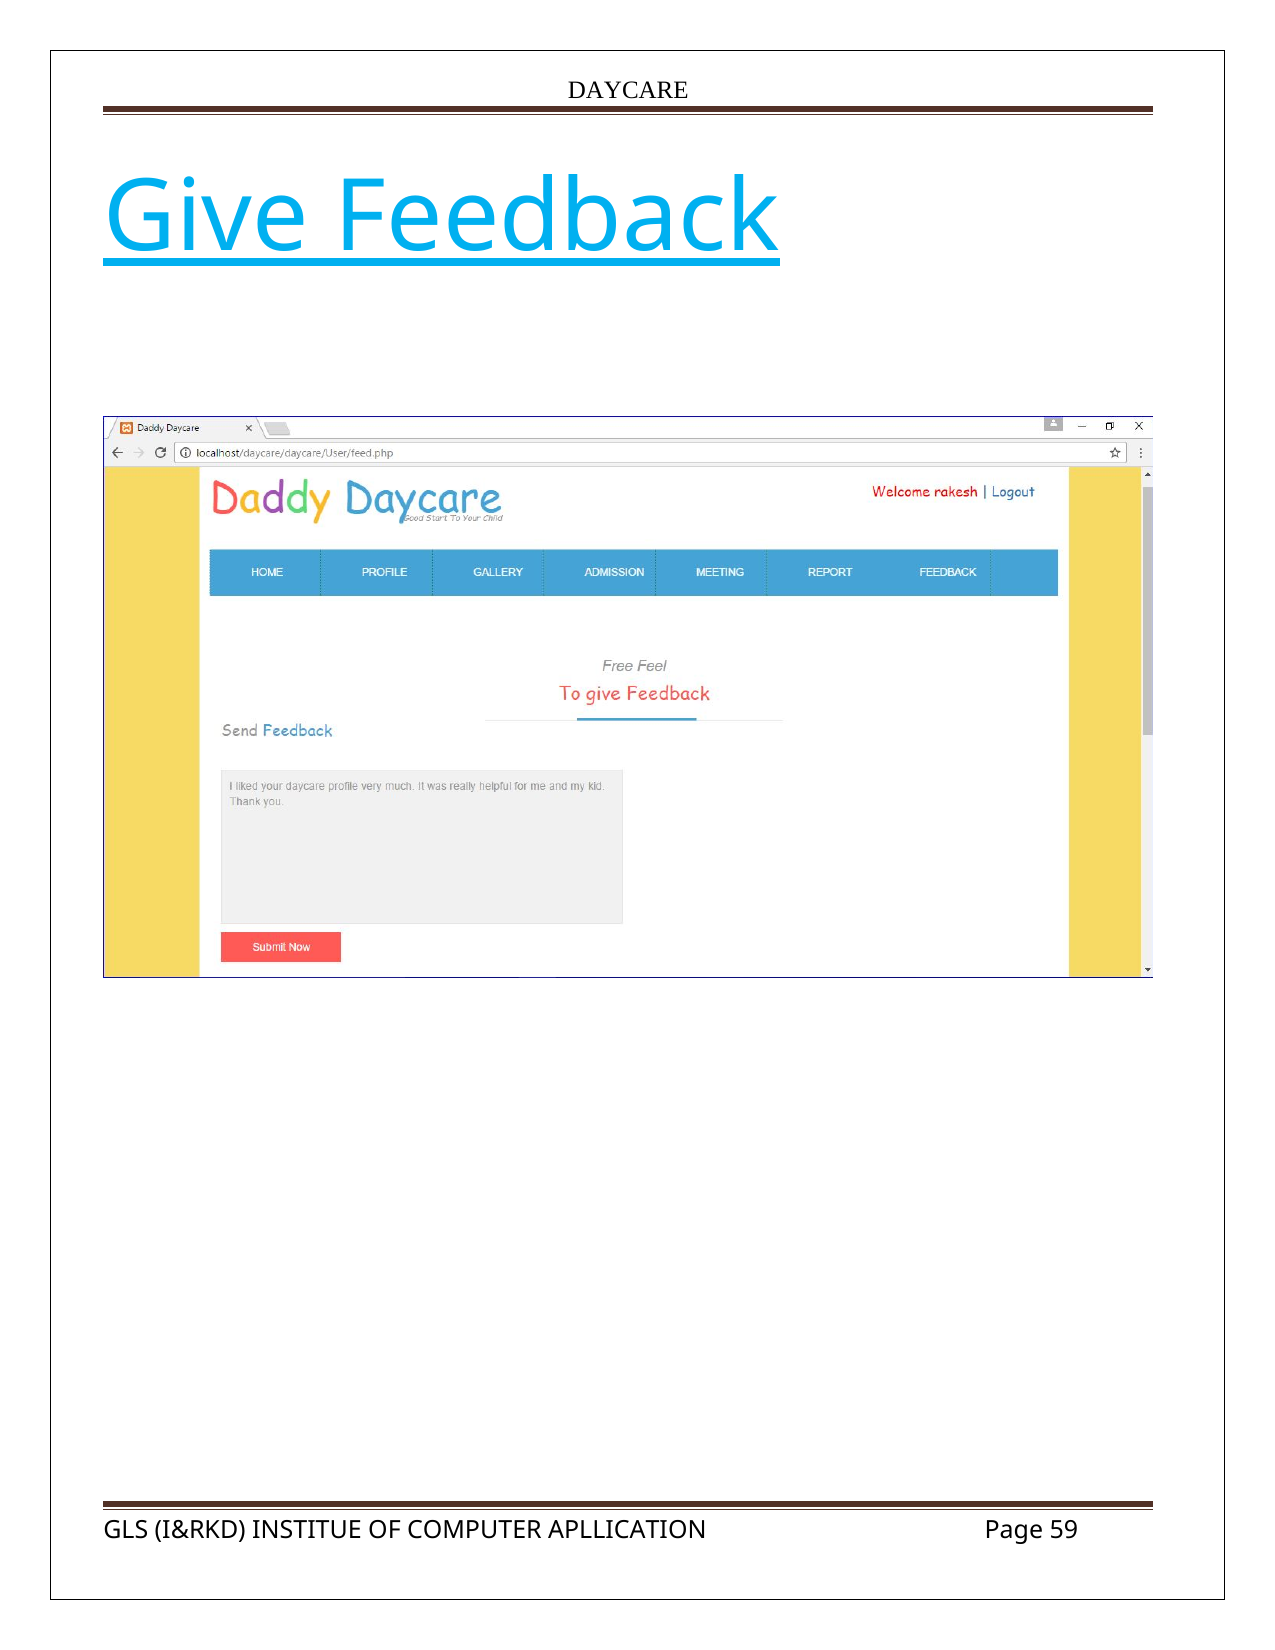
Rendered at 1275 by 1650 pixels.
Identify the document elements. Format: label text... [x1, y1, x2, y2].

text Give Feedback [103, 144, 1153, 280]
picture [103, 416, 1153, 978]
